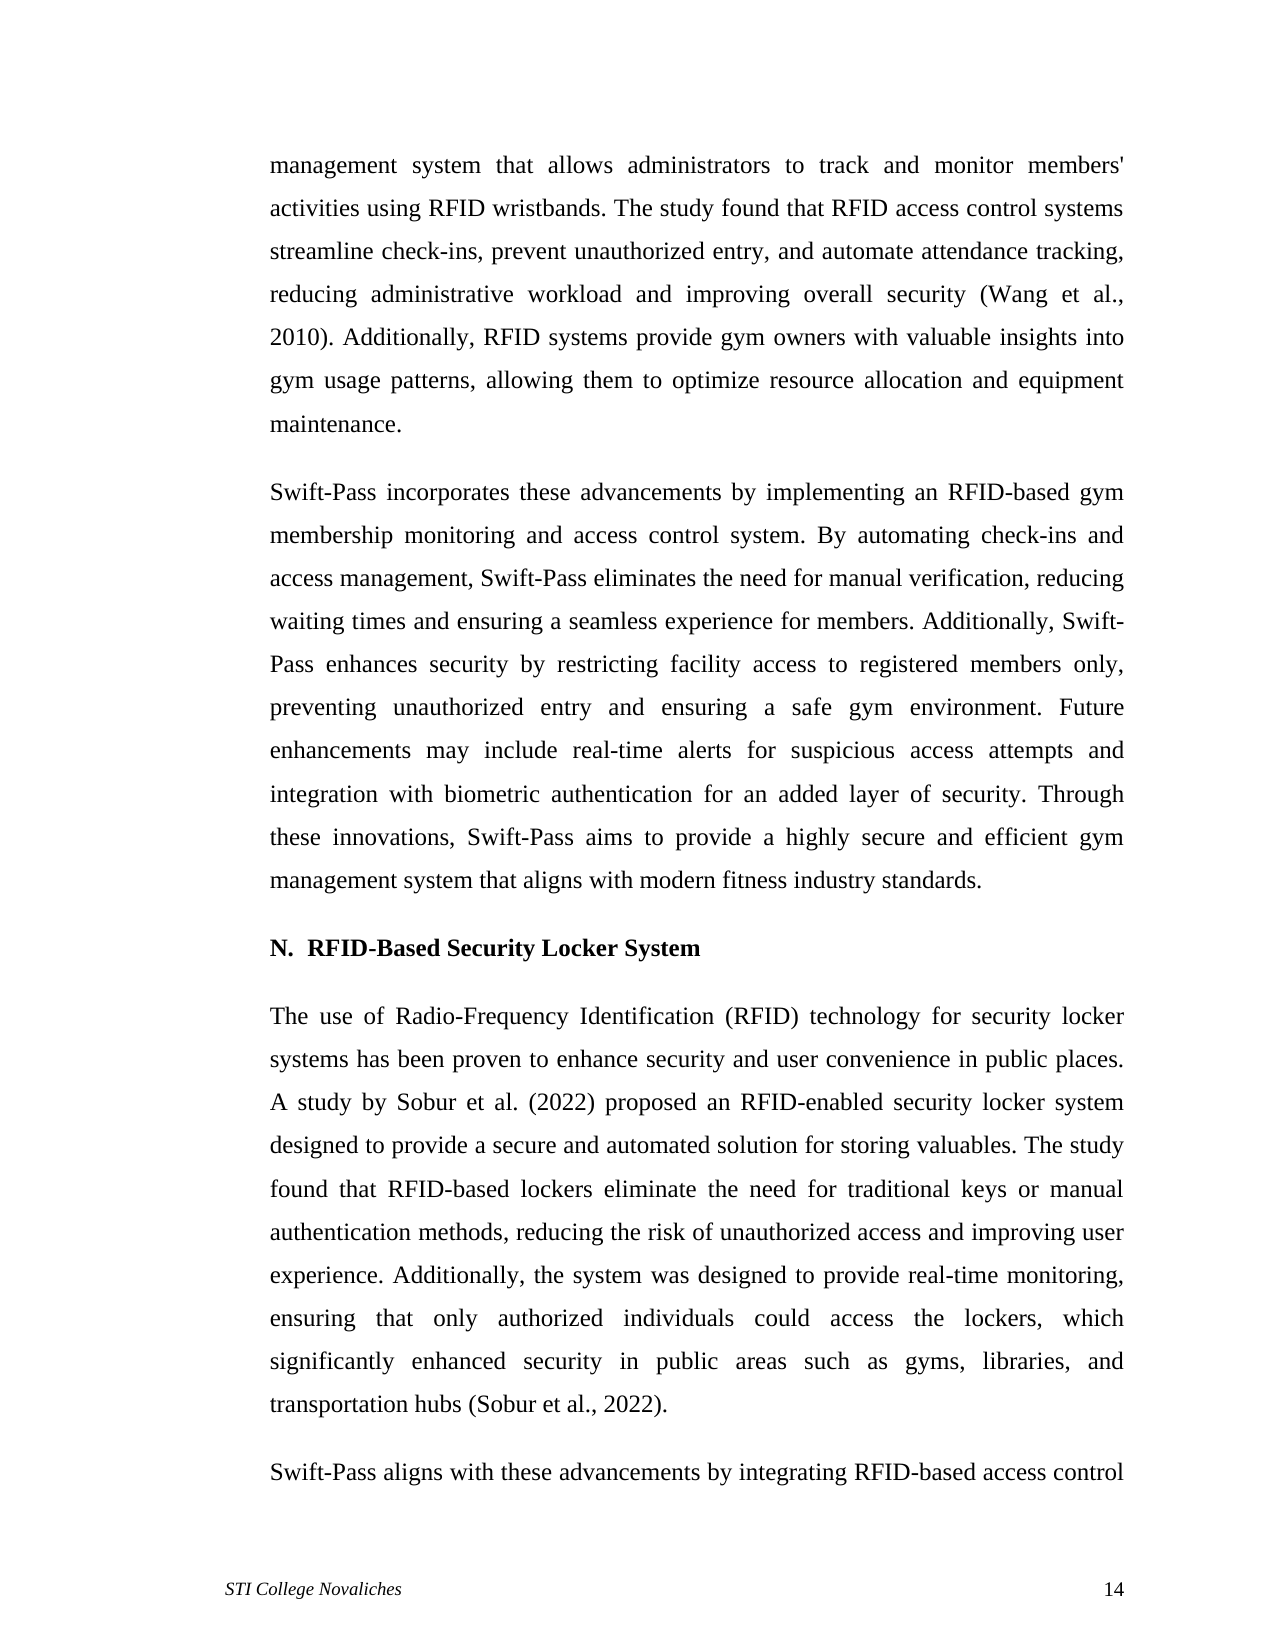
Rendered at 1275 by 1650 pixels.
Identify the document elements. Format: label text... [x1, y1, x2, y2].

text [269, 1457, 1125, 1486]
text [269, 150, 1125, 437]
text Swift-Pass incorporates these advancements by implementing an RFID-based gym membership monitoring and access control system. By automating check-ins and access management, Swift-Pass eliminates the need for manual verification, reducing waiting times and ensuring a seamless experience for members. Additionally, Swift-Pass enhances security by restricting facility access to registered members only, preventing unauthorized entry and ensuring a safe gym environment. Future enhancements may include real-time alerts for suspicious access attempts and integration with biometric authentication for an added layer of security. Through these innovations, Swift-Pass aims to provide a highly secure and efficient gym management system that aligns with modern fitness industry standards. [269, 477, 1125, 894]
list RFID-Based Security Locker System [269, 933, 1125, 962]
text The use of Radio-Frequency Identification (RFID) technology for security locker systems has been proven to enhance security and user convenience in public places. A study by Sobur et al. (2022) proposed an RFID-enabled security locker system designed to provide a secure and automated solution for storing valuables. The study found that RFID-based lockers eliminate the need for traditional keys or manual authentication methods, reducing the risk of unauthorized access and improving user experience. Additionally, the system was designed to provide real-time monitoring, ensuring that only authorized individuals could access the lockers, which significantly enhanced security in public areas such as gyms, libraries, and transportation hubs (Sobur et al., 2022). [269, 1001, 1125, 1418]
